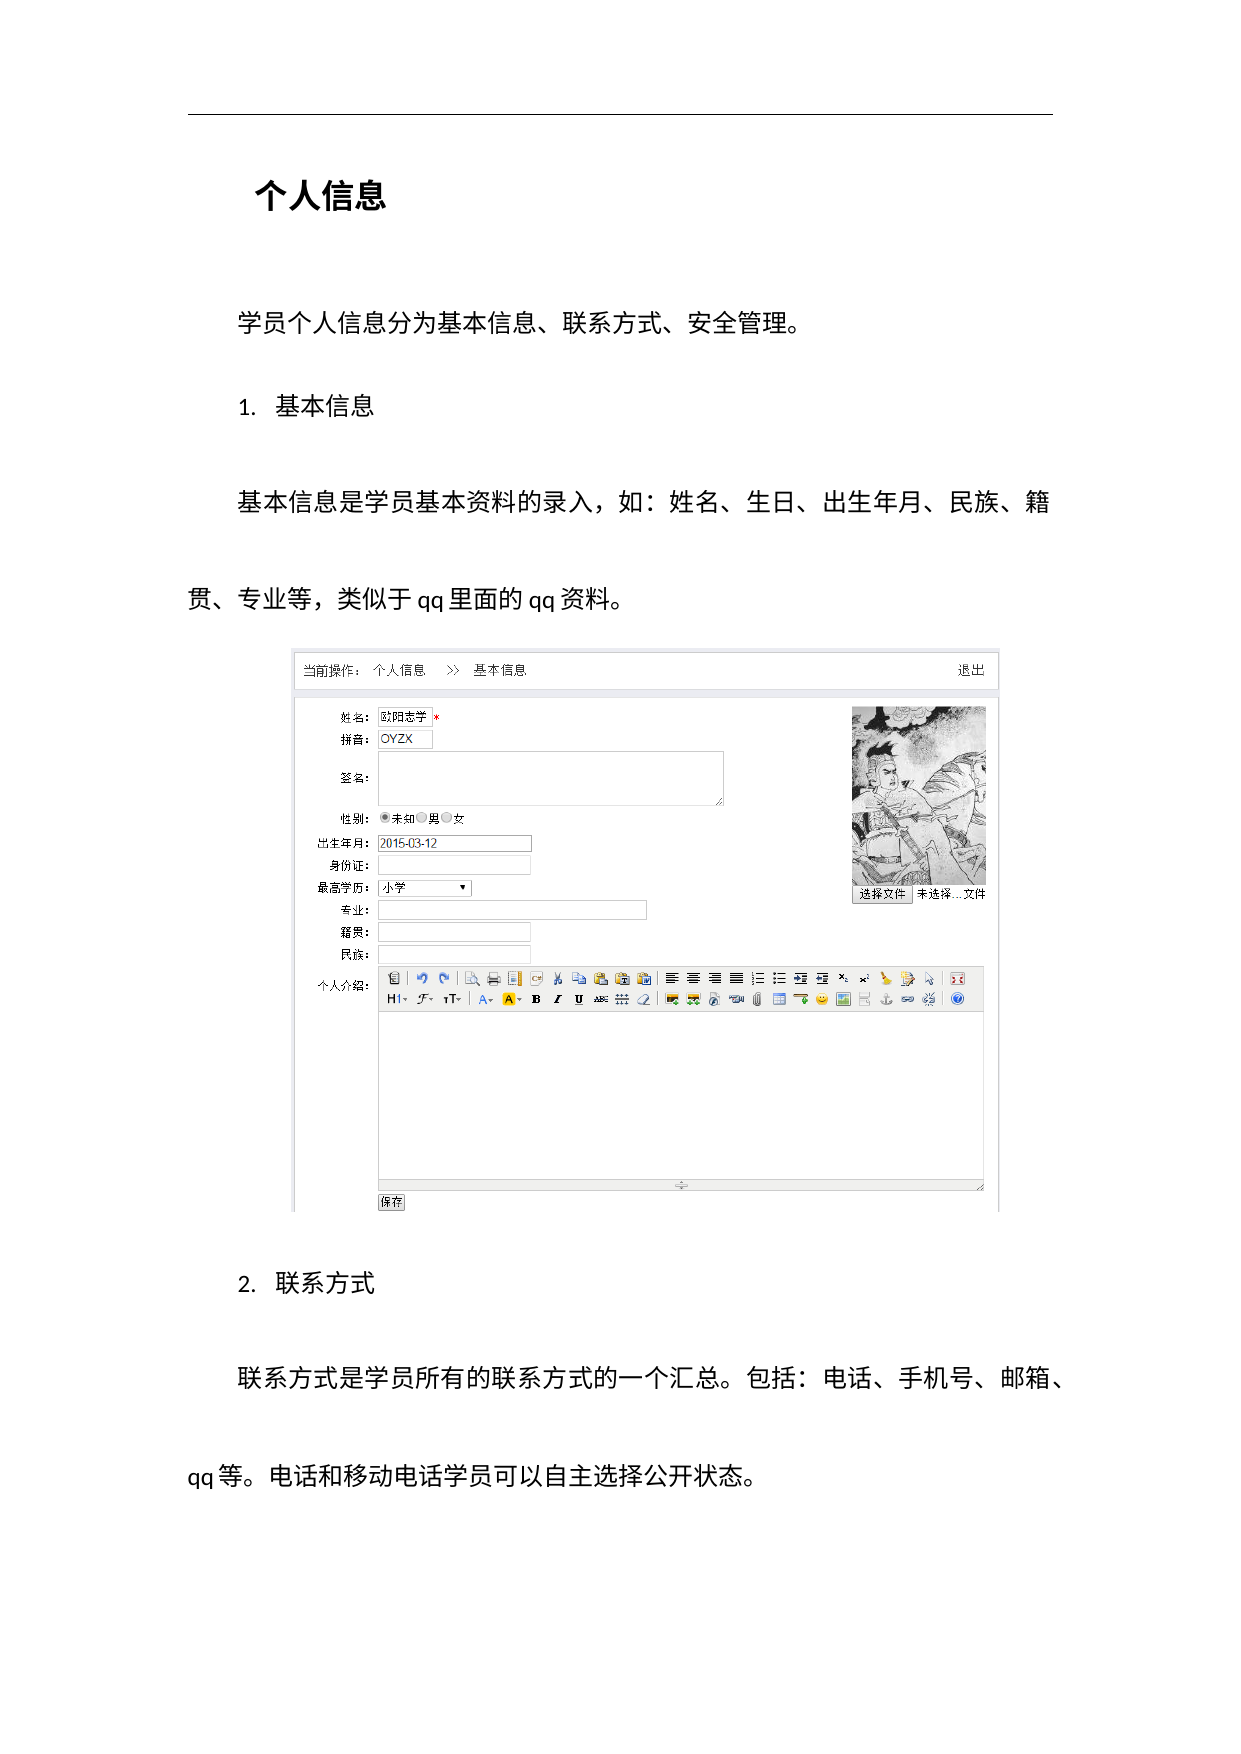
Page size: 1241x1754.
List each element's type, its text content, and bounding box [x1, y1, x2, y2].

list 联系方式 [237, 1249, 1053, 1314]
subtitle 个人信息 [187, 162, 1053, 227]
text 学员个人信息分为基本信息、联系方式、安全管理。 [187, 289, 1053, 354]
text 联系方式是学员所有的联系方式的一个汇总。包括：电话、手机号、邮箱、qq等。电话和移动电话学员可以自主选择公开状态。 [187, 1344, 1053, 1507]
list 基本信息 [237, 372, 1053, 437]
picture [291, 648, 1000, 1212]
text 基本信息是学员基本资料的录入，如：姓名、生日、出生年月、民族、籍贯、专业等，类似于qq里面的qq资料。 [187, 468, 1053, 630]
